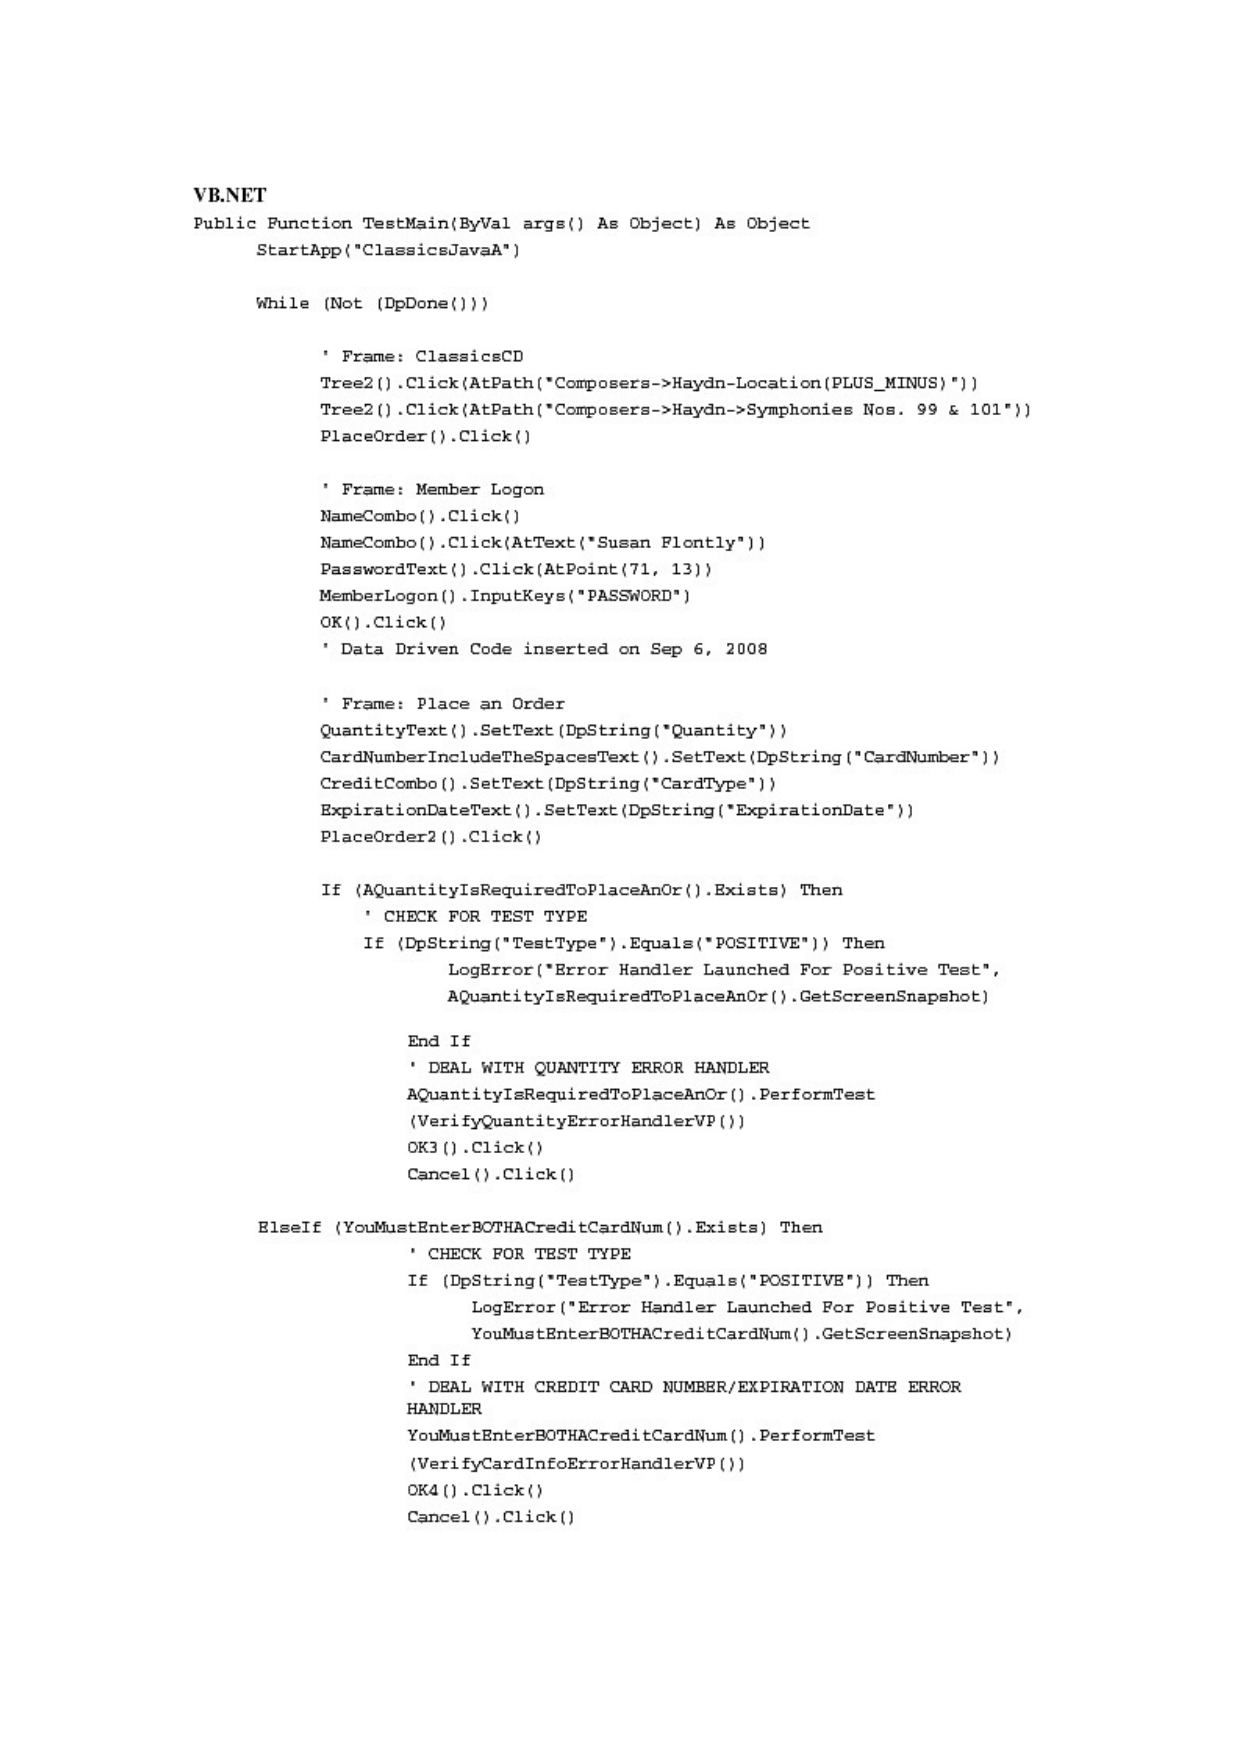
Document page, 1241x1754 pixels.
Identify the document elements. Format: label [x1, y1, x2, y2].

picture [193, 1031, 1048, 1563]
picture [193, 150, 1048, 1019]
